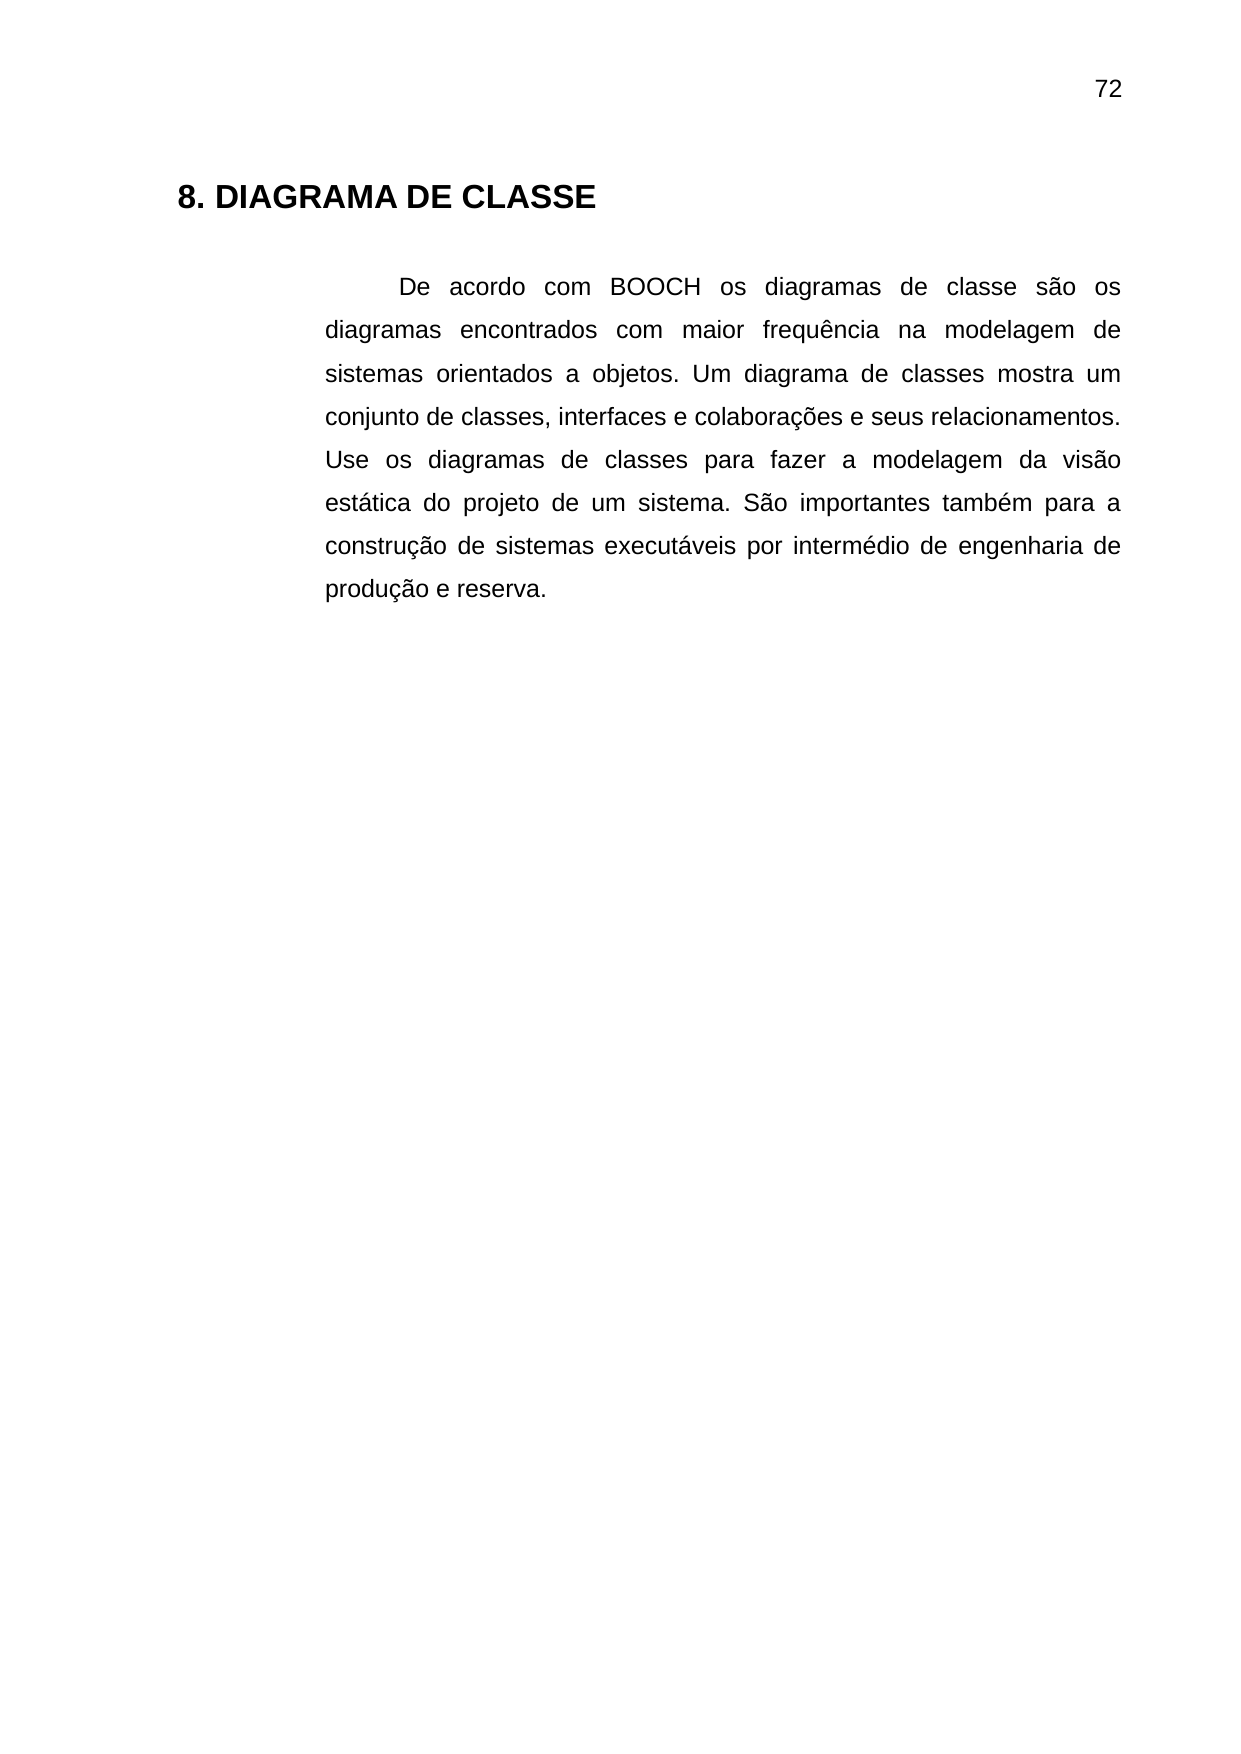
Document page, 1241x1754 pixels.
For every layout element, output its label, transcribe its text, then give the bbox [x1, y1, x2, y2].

text DIAGRAMA DE CLASSE [177, 177, 1122, 216]
text De acordo com BOOCH os diagramas de classe são os diagramas encontrados com maior frequência na modelagem de sistemas orientados a objetos. Um diagrama de classes mostra um conjunto de classes, interfaces e colaborações e seus relacionamentos. Use os diagramas de classes para fazer a modelagem da visão estática do projeto de um sistema. São importantes também para a construção de sistemas executáveis por intermédio de engenharia de produção e reserva. [325, 272, 1122, 603]
